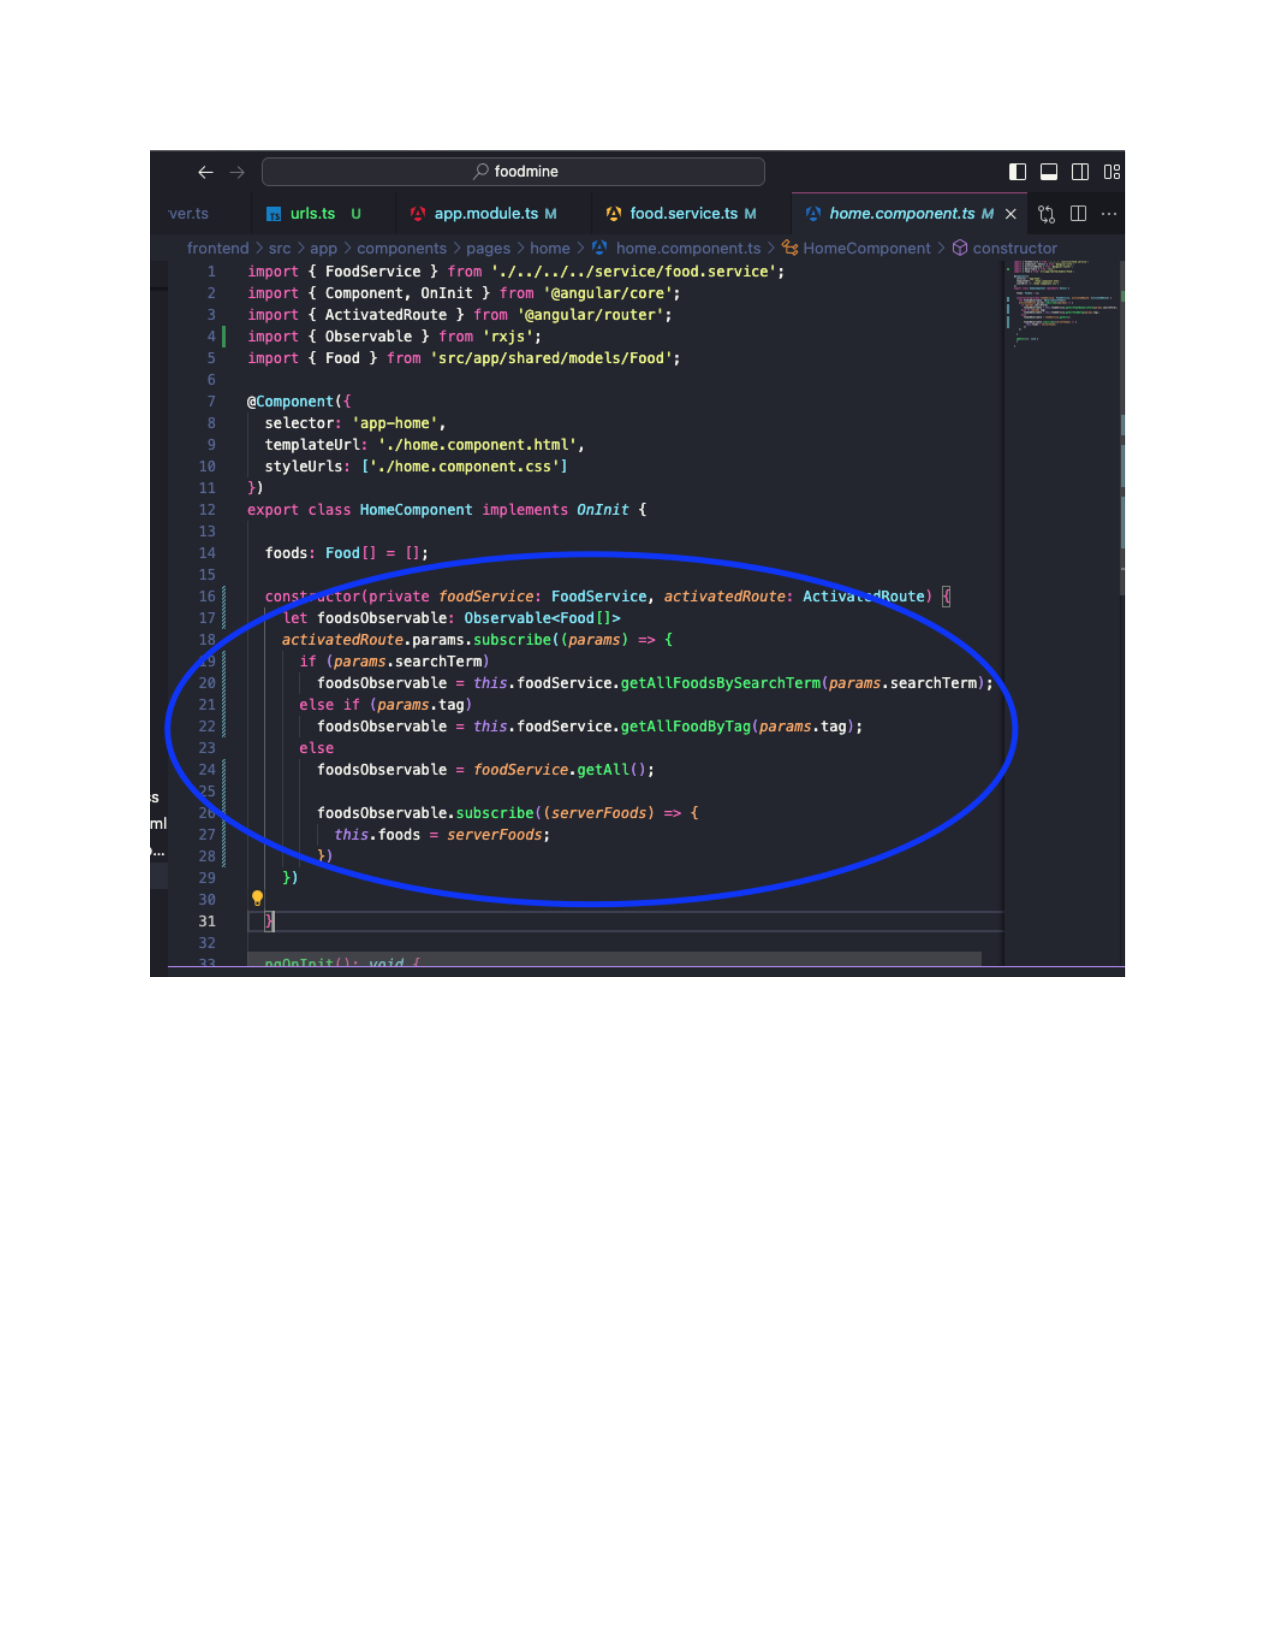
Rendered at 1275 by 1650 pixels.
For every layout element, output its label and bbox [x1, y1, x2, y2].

picture [150, 150, 1125, 977]
